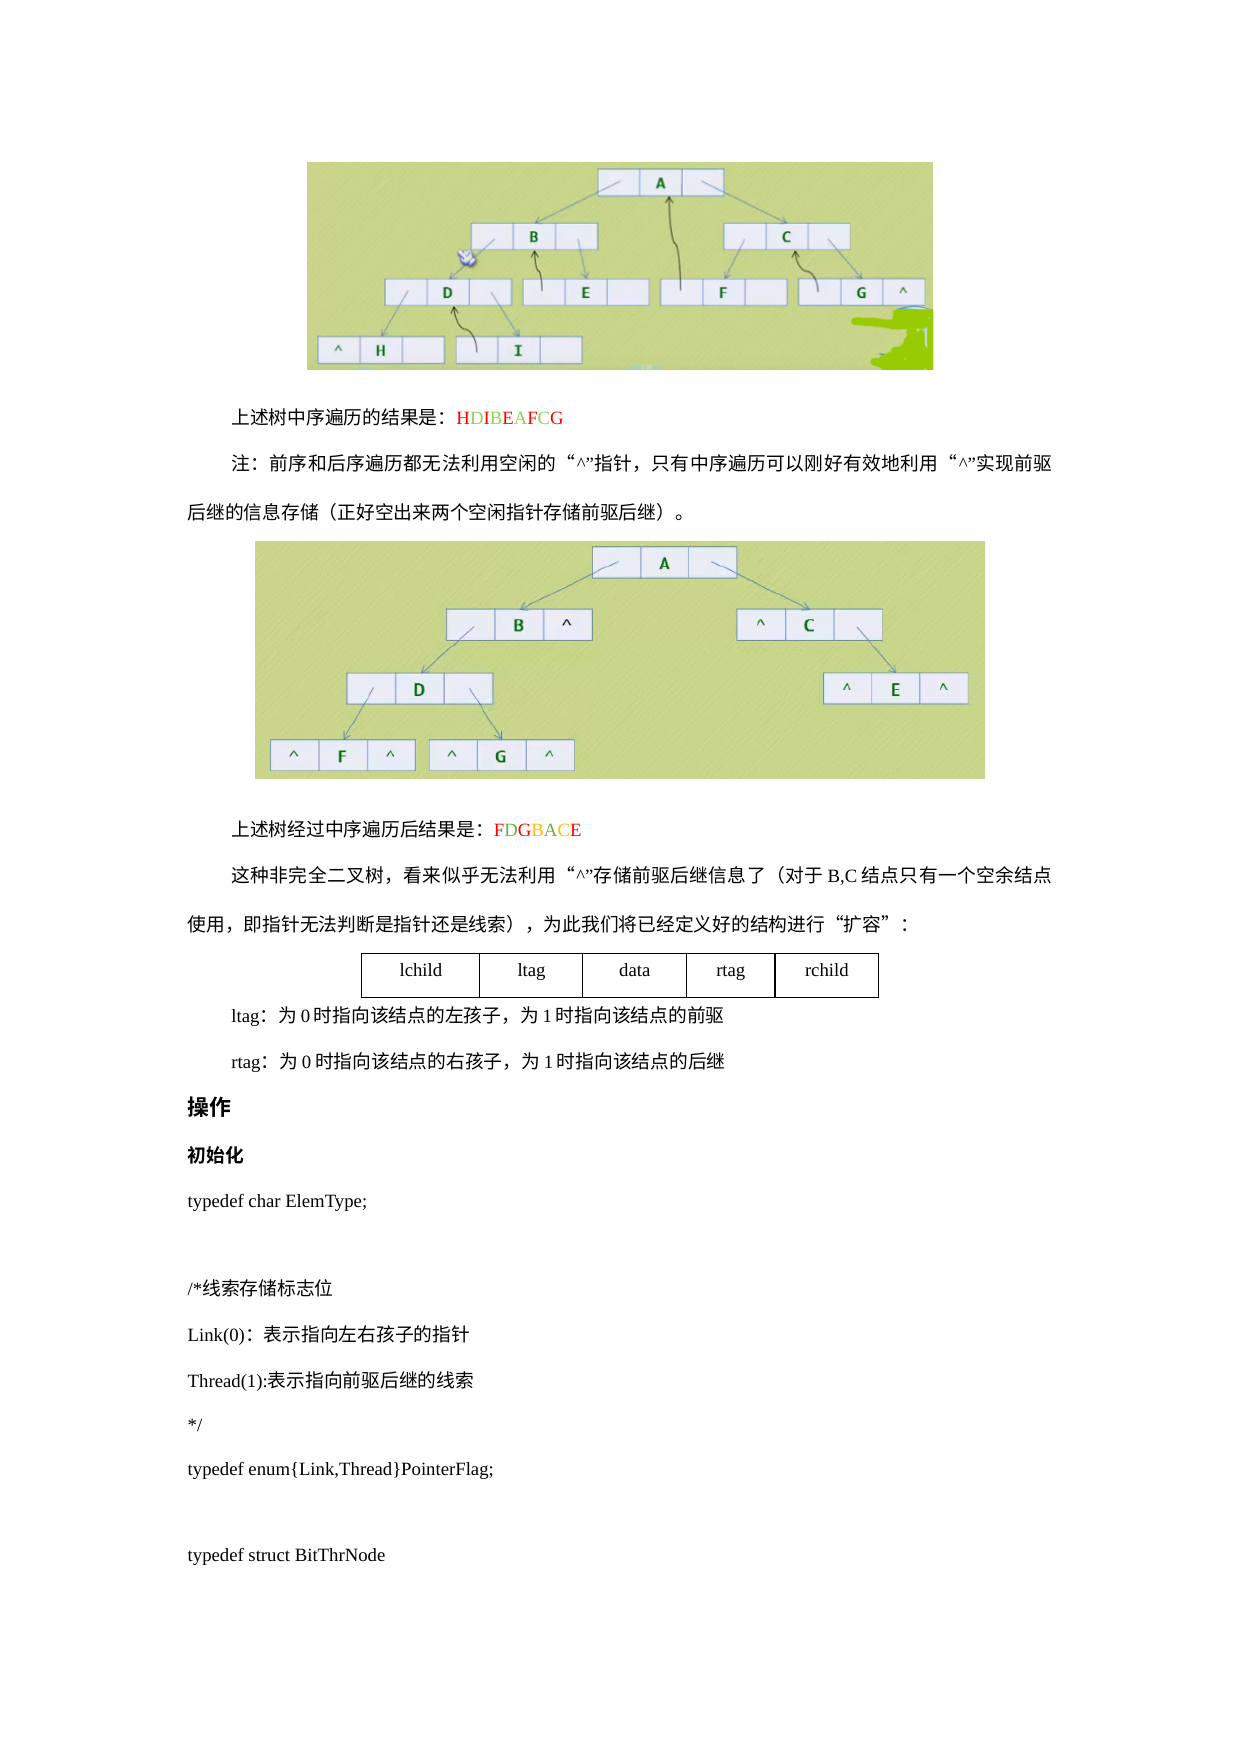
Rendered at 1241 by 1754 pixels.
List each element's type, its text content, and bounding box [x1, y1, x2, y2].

text /*线索存储标志位 [187, 1271, 1053, 1303]
text */ [187, 1409, 1053, 1441]
text 这种非完全二叉树，看来似乎无法利用“^”存储前驱后继信息了（对于B,C结点只有一个空余结点使用，即指针无法判断是指针还是线索），为此我们将已经定义好的结构进行“扩容”： [187, 858, 1053, 939]
text typedef char ElemType; [187, 1184, 1053, 1217]
text ltag：为0时指向该结点的左孩子，为1时指向该结点的前驱 [187, 998, 1053, 1030]
text 上述树经过中序遍历后结果是：FDGBACE [187, 812, 1053, 844]
table_header rtag [687, 954, 774, 997]
table_header lchild [362, 954, 479, 997]
text 注：前序和后序遍历都无法利用空闲的“^”指针，只有中序遍历可以刚好有效地利用“^”实现前驱后继的信息存储（正好空出来两个空闲指针存储前驱后继）。 [187, 446, 1053, 527]
text 上述树中序遍历的结果是：HDIBEAFCG [187, 400, 1053, 433]
text Thread(1):表示指向前驱后继的线索 [187, 1363, 1053, 1395]
picture [255, 541, 986, 779]
text rtag：为0时指向该结点的右孩子，为1时指向该结点的后继 [187, 1044, 1053, 1076]
table_header data [583, 954, 686, 997]
text typedef struct BitThrNode [187, 1539, 1053, 1571]
subtitle 操作 [187, 1090, 1053, 1122]
subtitle 初始化 [187, 1138, 1053, 1171]
text Link(0)：表示指向左右孩子的指针 [187, 1317, 1053, 1349]
table_header ltag [480, 954, 582, 997]
table_header rchild [776, 954, 878, 997]
picture [307, 162, 934, 370]
text typedef enum{Link,Thread}PointerFlag; [187, 1452, 1053, 1485]
